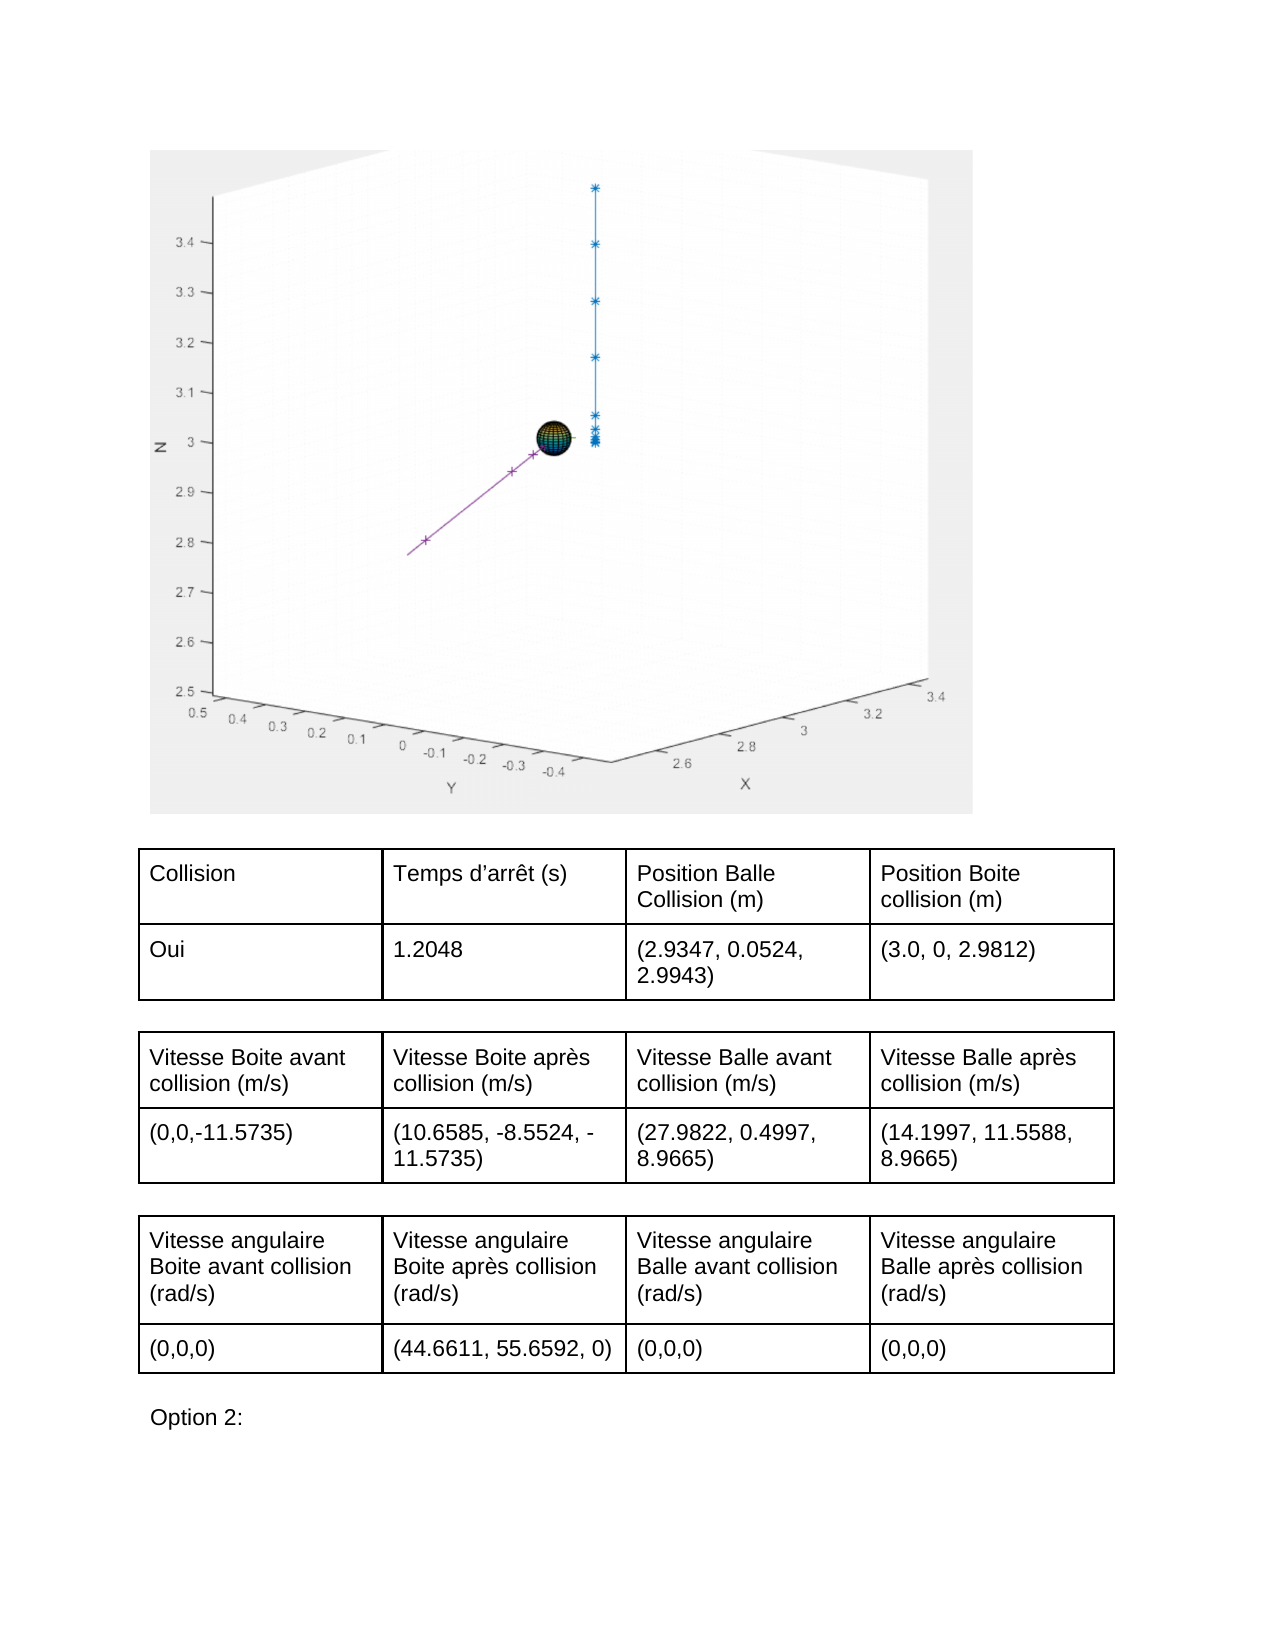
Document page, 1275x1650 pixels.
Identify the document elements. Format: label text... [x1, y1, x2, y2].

table_cell (0,0,-11.5735) [140, 1109, 381, 1182]
table_cell (27.9822, 0.4997, 8.9665) [627, 1109, 869, 1182]
table_cell (44.6611, 55.6592, 0) [384, 1325, 625, 1372]
table_header Vitesse angulaire Balle après collision (rad/s) [871, 1217, 1113, 1323]
table_cell (10.6585, -8.5524, -11.5735) [384, 1109, 625, 1182]
table_cell 1.2048 [384, 925, 625, 999]
table_header Vitesse angulaire Boite avant collision (rad/s) [140, 1217, 381, 1323]
table_cell (0,0,0) [140, 1325, 381, 1372]
table_header Vitesse Boite après collision (m/s) [384, 1033, 625, 1107]
table_header Vitesse angulaire Boite après collision (rad/s) [384, 1217, 625, 1323]
text Option 2: [150, 1404, 1125, 1431]
table_header Vitesse Balle après collision (m/s) [871, 1033, 1113, 1107]
table_header Position Balle Collision (m) [627, 850, 869, 923]
table_cell (14.1997, 11.5588, 8.9665) [871, 1109, 1113, 1182]
table_cell (3.0, 0, 2.9812) [871, 925, 1113, 999]
table_cell (0,0,0) [871, 1325, 1113, 1372]
table_header Vitesse Balle avant collision (m/s) [627, 1033, 869, 1107]
table_cell (0,0,0) [627, 1325, 869, 1372]
table_header Temps d’arrêt (s) [384, 850, 625, 923]
table_header Vitesse Boite avant collision (m/s) [140, 1033, 381, 1107]
picture [150, 150, 973, 814]
table_header Vitesse angulaire Balle avant collision (rad/s) [627, 1217, 869, 1323]
table_header Position Boite collision (m) [871, 850, 1113, 923]
table_cell Oui [140, 925, 381, 999]
table_header Collision [140, 850, 381, 923]
table_cell (2.9347, 0.0524, 2.9943) [627, 925, 869, 999]
